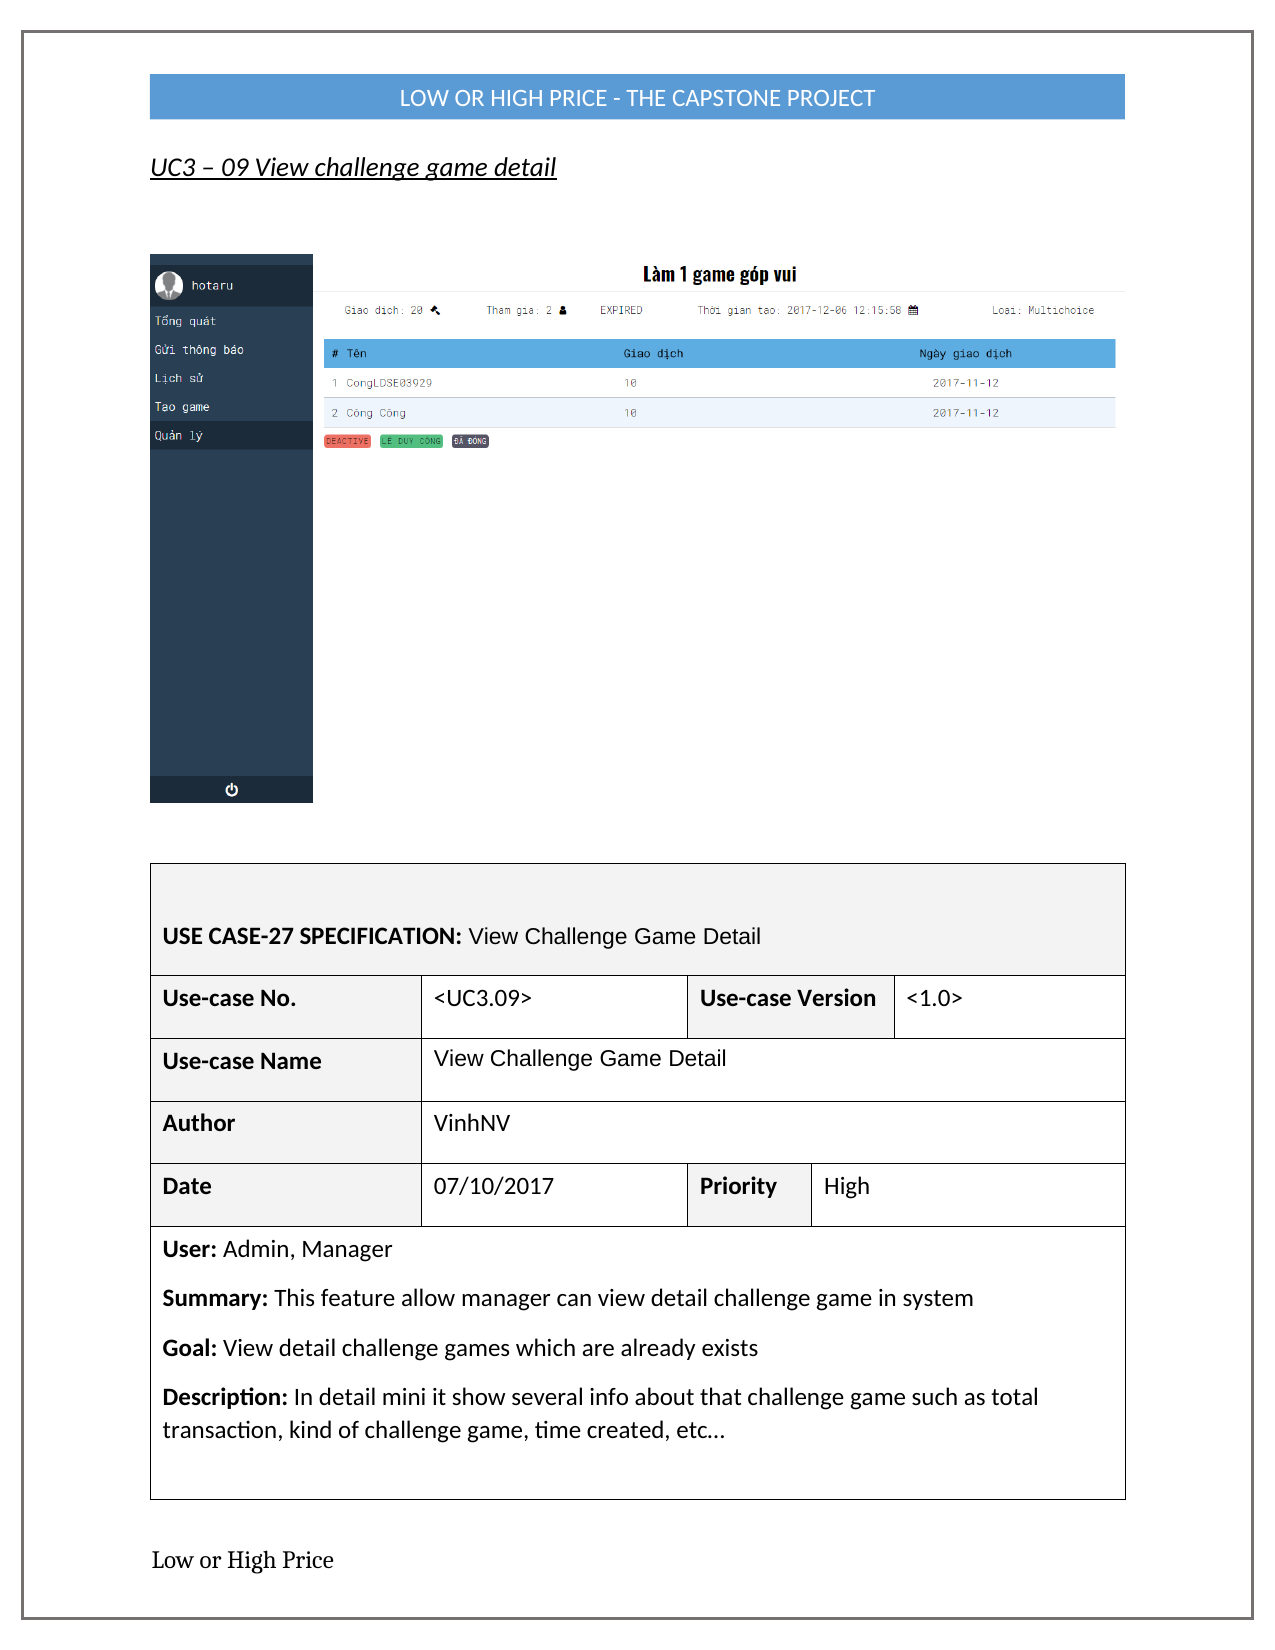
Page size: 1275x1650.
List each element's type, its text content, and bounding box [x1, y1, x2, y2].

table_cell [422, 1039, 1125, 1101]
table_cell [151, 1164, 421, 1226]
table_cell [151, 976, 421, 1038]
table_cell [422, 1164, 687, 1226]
picture [150, 254, 1125, 803]
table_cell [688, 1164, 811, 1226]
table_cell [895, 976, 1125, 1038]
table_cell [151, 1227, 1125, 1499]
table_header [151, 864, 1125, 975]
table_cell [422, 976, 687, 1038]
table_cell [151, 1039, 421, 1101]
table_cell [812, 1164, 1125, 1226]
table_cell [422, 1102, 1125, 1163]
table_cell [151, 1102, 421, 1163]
text UC3 – 09 View challenge game detail [150, 150, 1125, 183]
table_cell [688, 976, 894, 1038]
